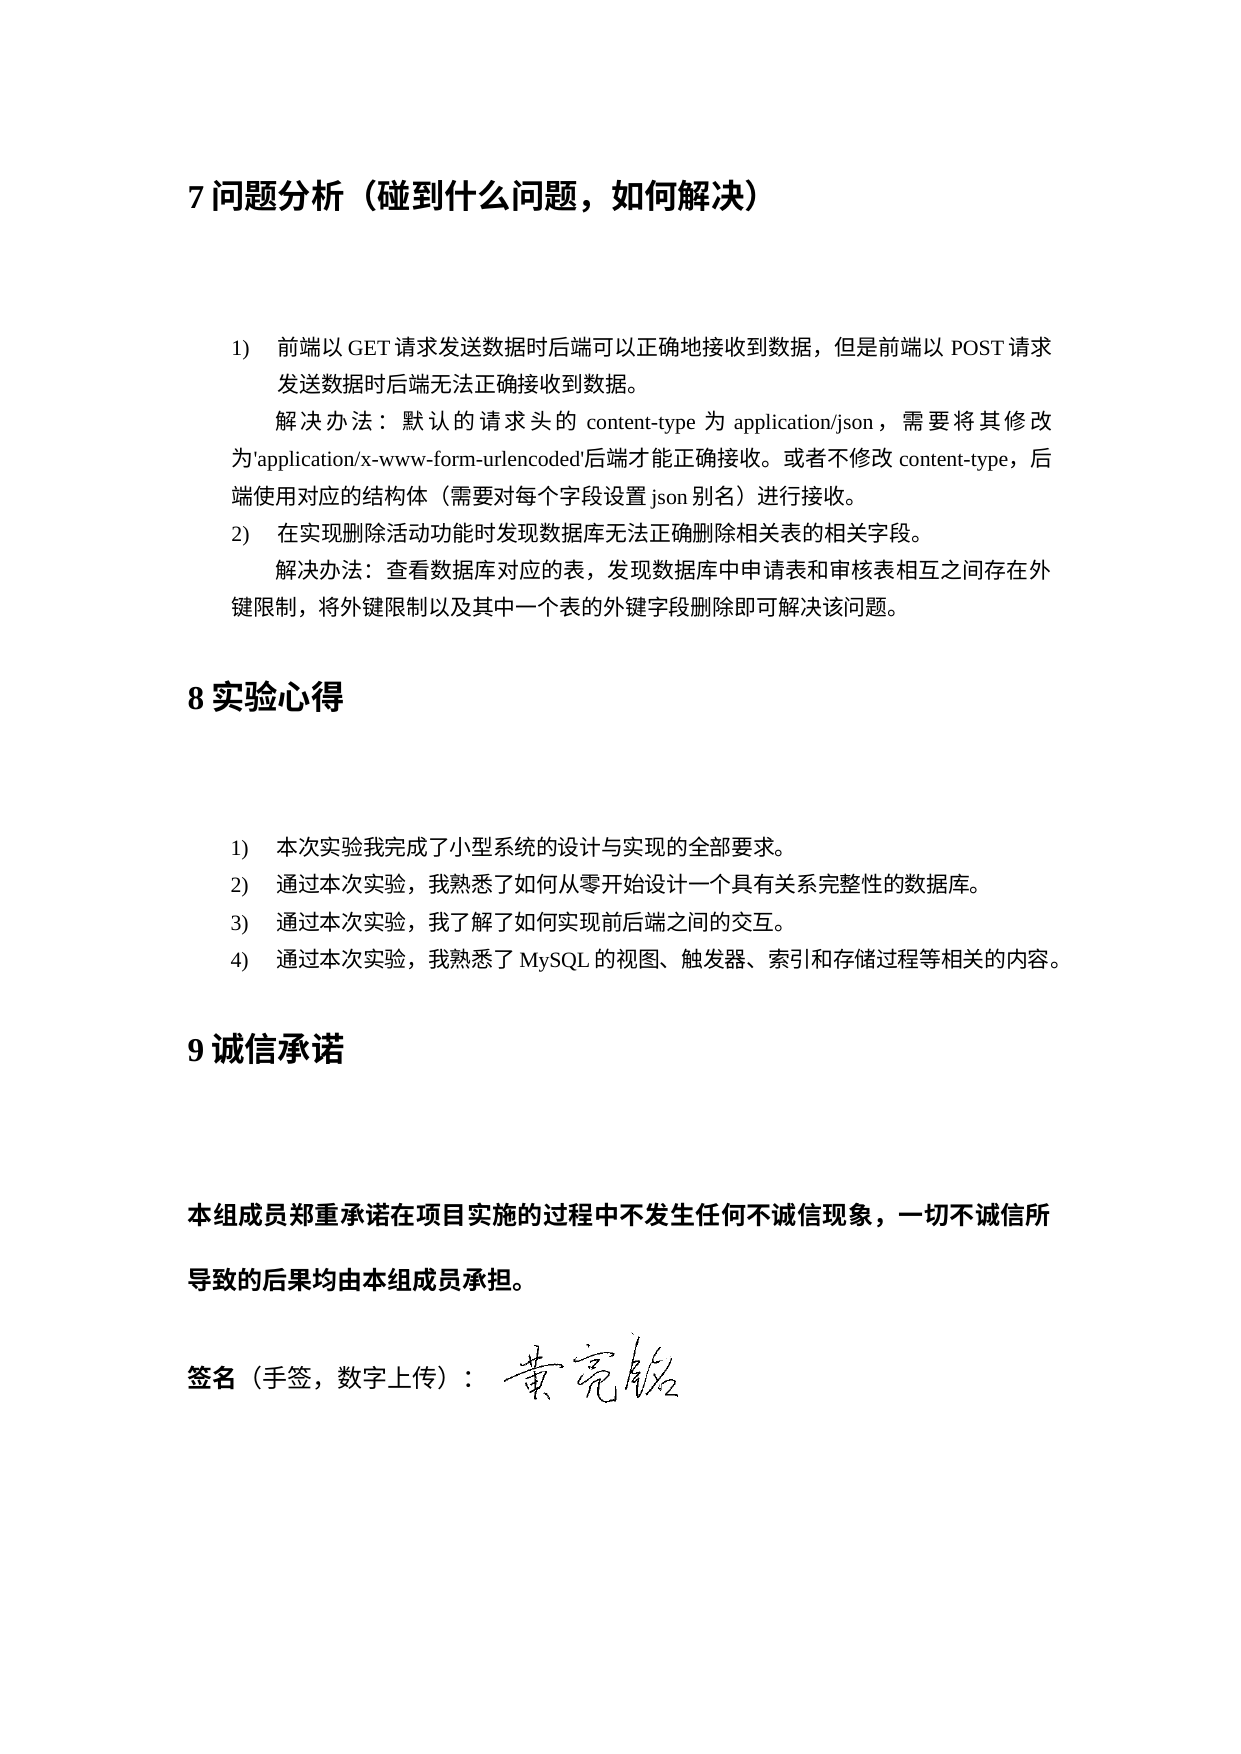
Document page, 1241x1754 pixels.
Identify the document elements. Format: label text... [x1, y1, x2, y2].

list 前端以GET请求发送数据时后端可以正确地接收到数据，但是前端以POST请求发送数据时后端无法正确接收到数据。 [231, 329, 1053, 399]
list 本次实验我完成了小型系统的设计与实现的全部要求。 [230, 830, 1053, 862]
subtitle 8实验心得 [187, 663, 1053, 728]
text 解决办法：查看数据库对应的表，发现数据库中申请表和审核表相互之间存在外键限制，将外键限制以及其中一个表的外键字段删除即可解决该问题。 [231, 553, 1053, 622]
text 签名（手签，数字上传）： [187, 1344, 1053, 1409]
list 在实现删除活动功能时发现数据库无法正确删除相关表的相关字段。 [231, 516, 1053, 548]
list 通过本次实验，我了解了如何实现前后端之间的交互。 [230, 904, 1053, 937]
text 本组成员郑重承诺在项目实施的过程中不发生任何不诚信现象，一切不诚信所导致的后果均由本组成员承担。 [187, 1181, 1053, 1311]
text 解决办法：默认的请求头的content-type为application/json，需要将其修改为'application/x-www-form-urlencoded'后端才能正确接收。或者不修改content-type，后端使用对应的结构体（需要对每个字段设置json别名）进行接收。 [231, 404, 1053, 511]
list 通过本次实验，我熟悉了MySQL的视图、触发器、索引和存储过程等相关的内容。 [230, 941, 1053, 974]
list 通过本次实验，我熟悉了如何从零开始设计一个具有关系完整性的数据库。 [230, 867, 1053, 899]
subtitle 9诚信承诺 [187, 1014, 1053, 1079]
subtitle 7问题分析（碰到什么问题，如何解决） [187, 162, 1053, 227]
